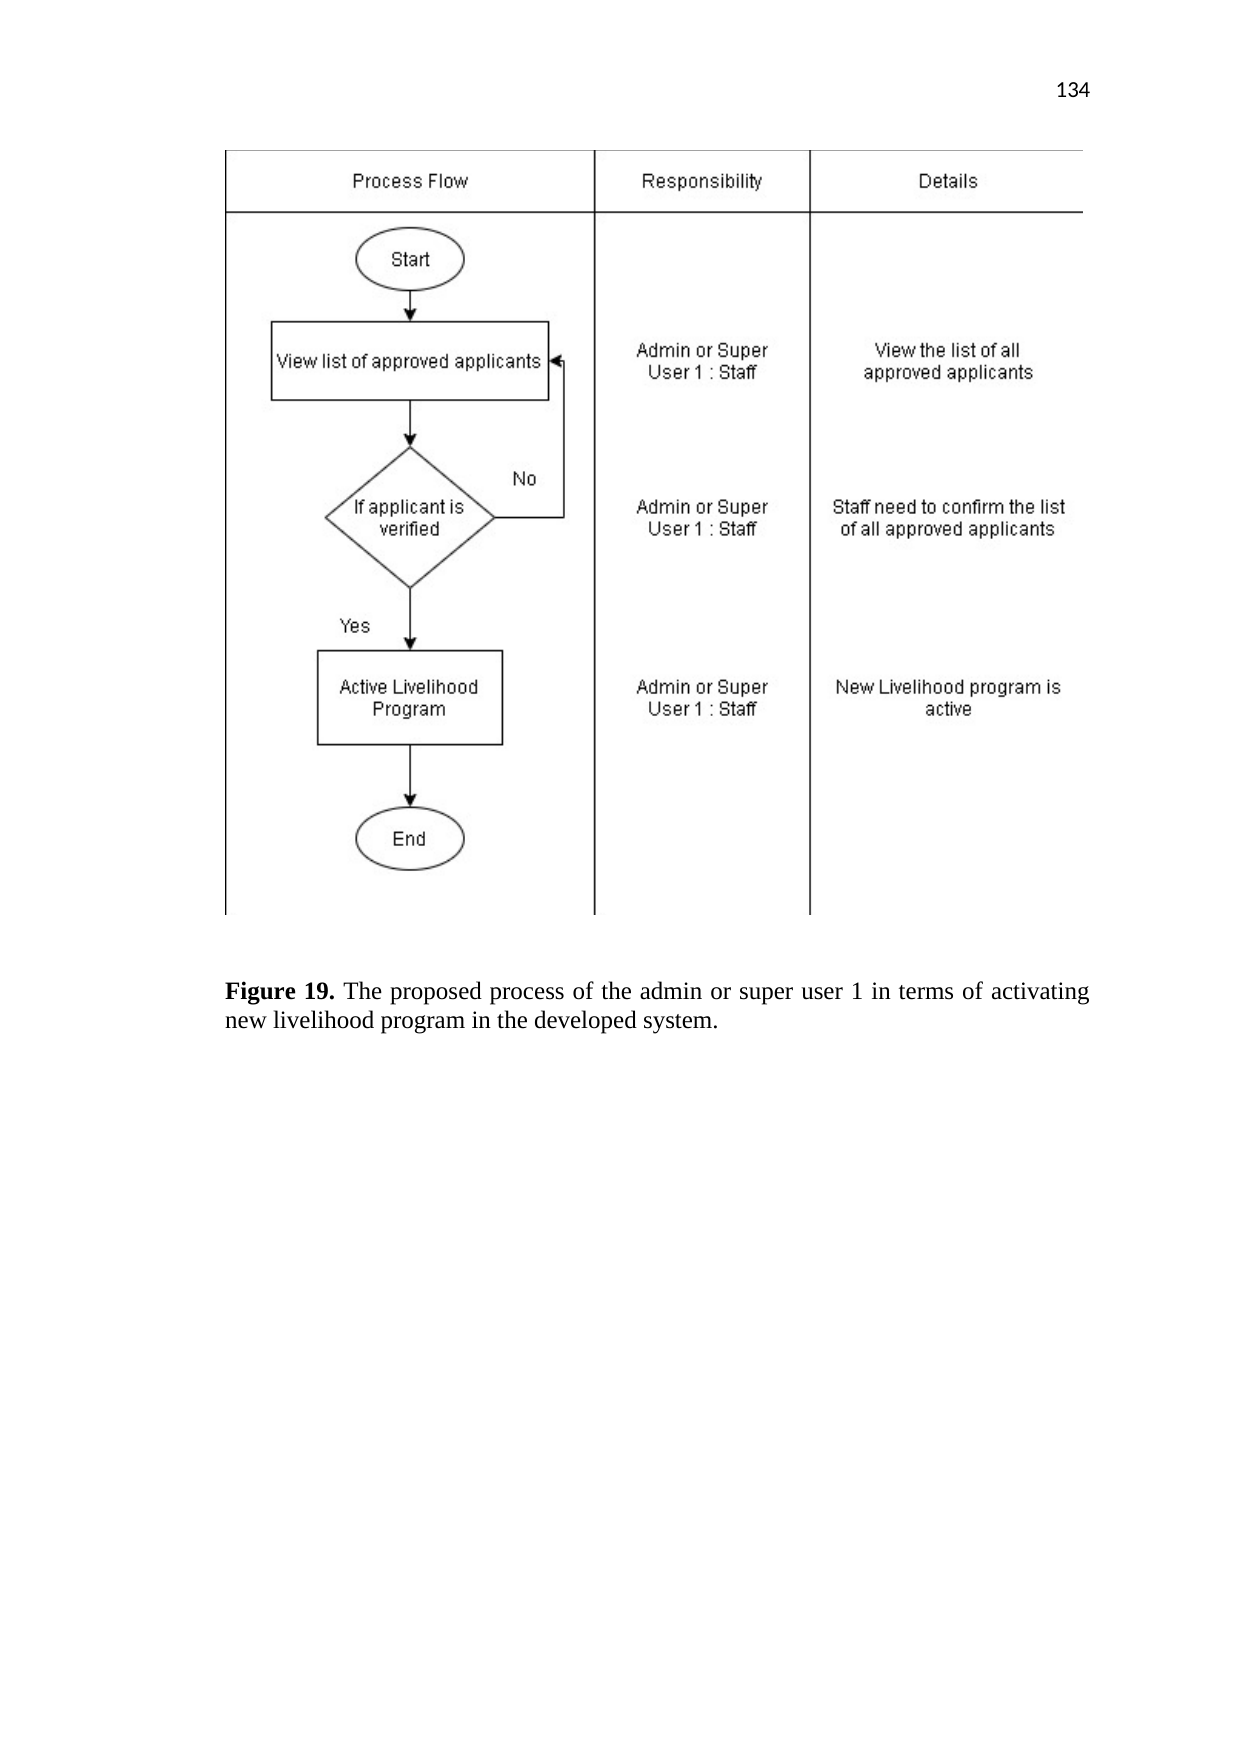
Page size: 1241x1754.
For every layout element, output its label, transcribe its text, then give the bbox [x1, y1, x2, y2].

text Figure 19. The proposed process of the admin or super user 1 in terms of activating new livelihood program in the developed system. [225, 976, 1090, 1034]
picture [225, 150, 1085, 915]
